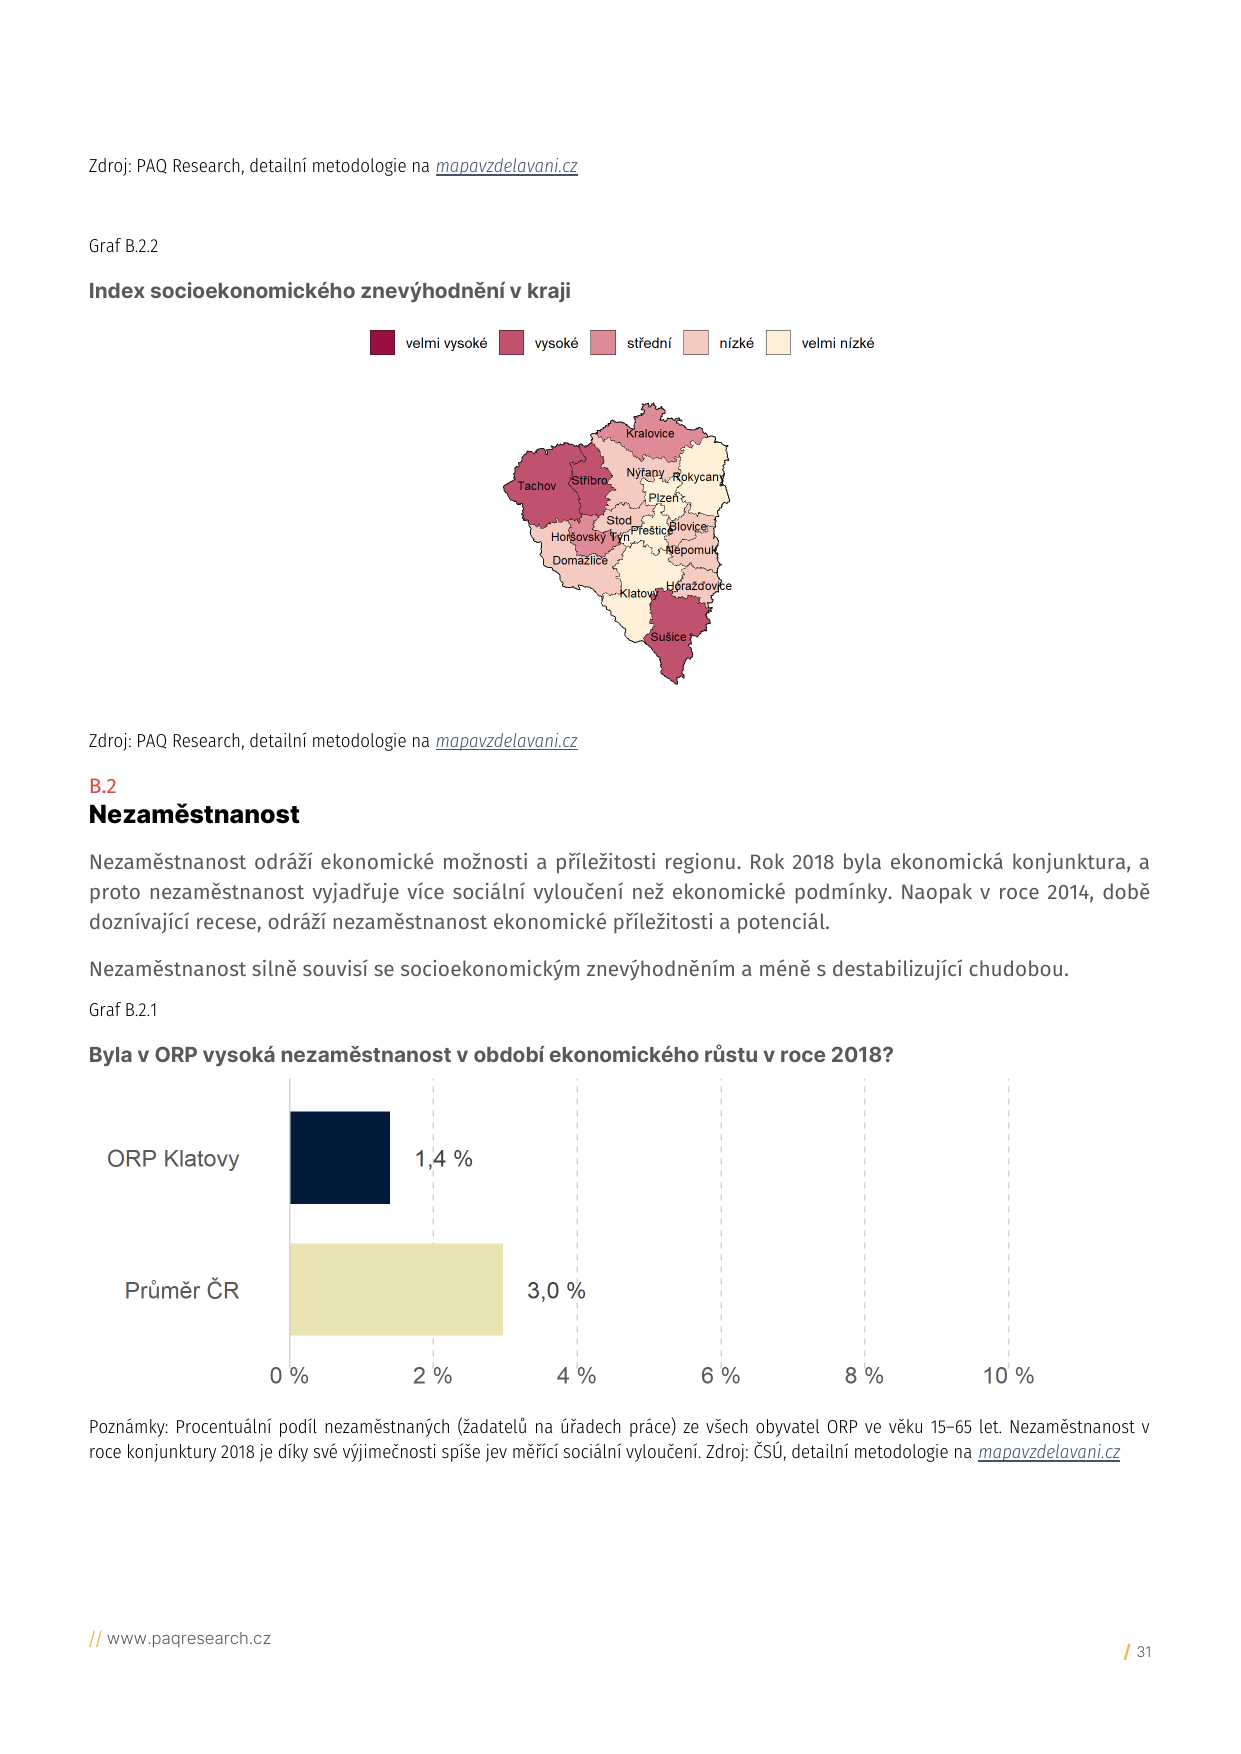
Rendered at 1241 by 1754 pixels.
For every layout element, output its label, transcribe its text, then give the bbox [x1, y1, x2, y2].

text Nezaměstnanost silně souvisí se socioekonomickým znevýhodněním a méně s destabilizující chudobou. [89, 952, 1152, 982]
text Index socioekonomického znevýhodnění v kraji [89, 273, 1152, 303]
text Graf B.2.1 [89, 999, 1152, 1021]
picture [88, 303, 1139, 706]
text Nezaměstnanost odráží ekonomické možnosti a příležitosti regionu. Rok 2018 byla ekonomická konjunktura, a proto nezaměstnanost vyjadřuje více sociální vyloučení než ekonomické podmínky. Naopak v roce 2014, době doznívající recese, odráží nezaměstnanost ekonomické příležitosti a potenciál. [89, 845, 1152, 935]
picture [88, 1067, 1139, 1399]
text Zdroj: PAQ Research, detailní metodologie na mapavzdelavani.cz [89, 722, 1152, 752]
text Zdroj: PAQ Research, detailní metodologie na mapavzdelavani.cz [89, 148, 1152, 178]
text Graf B.2.2 [89, 234, 1152, 257]
text B.2 [89, 769, 1152, 799]
subtitle Nezaměstnanost [89, 799, 1152, 829]
text Byla v ORP vysoká nezaměstnanost v období ekonomického růstu v roce 2018? [89, 1037, 1152, 1067]
text Poznámky: Procentuální podíl nezaměstnaných (žadatelů na úřadech práce) ze všech obyvatel ORP ve věku 15–65 let. Nezaměstnanost v roce konjunktury 2018 je díky své výjimečnosti spíše jev měřící sociální vyloučení. Zdroj: ČSÚ, detailní metodologie na mapavzdelavani.cz [89, 1416, 1152, 1464]
